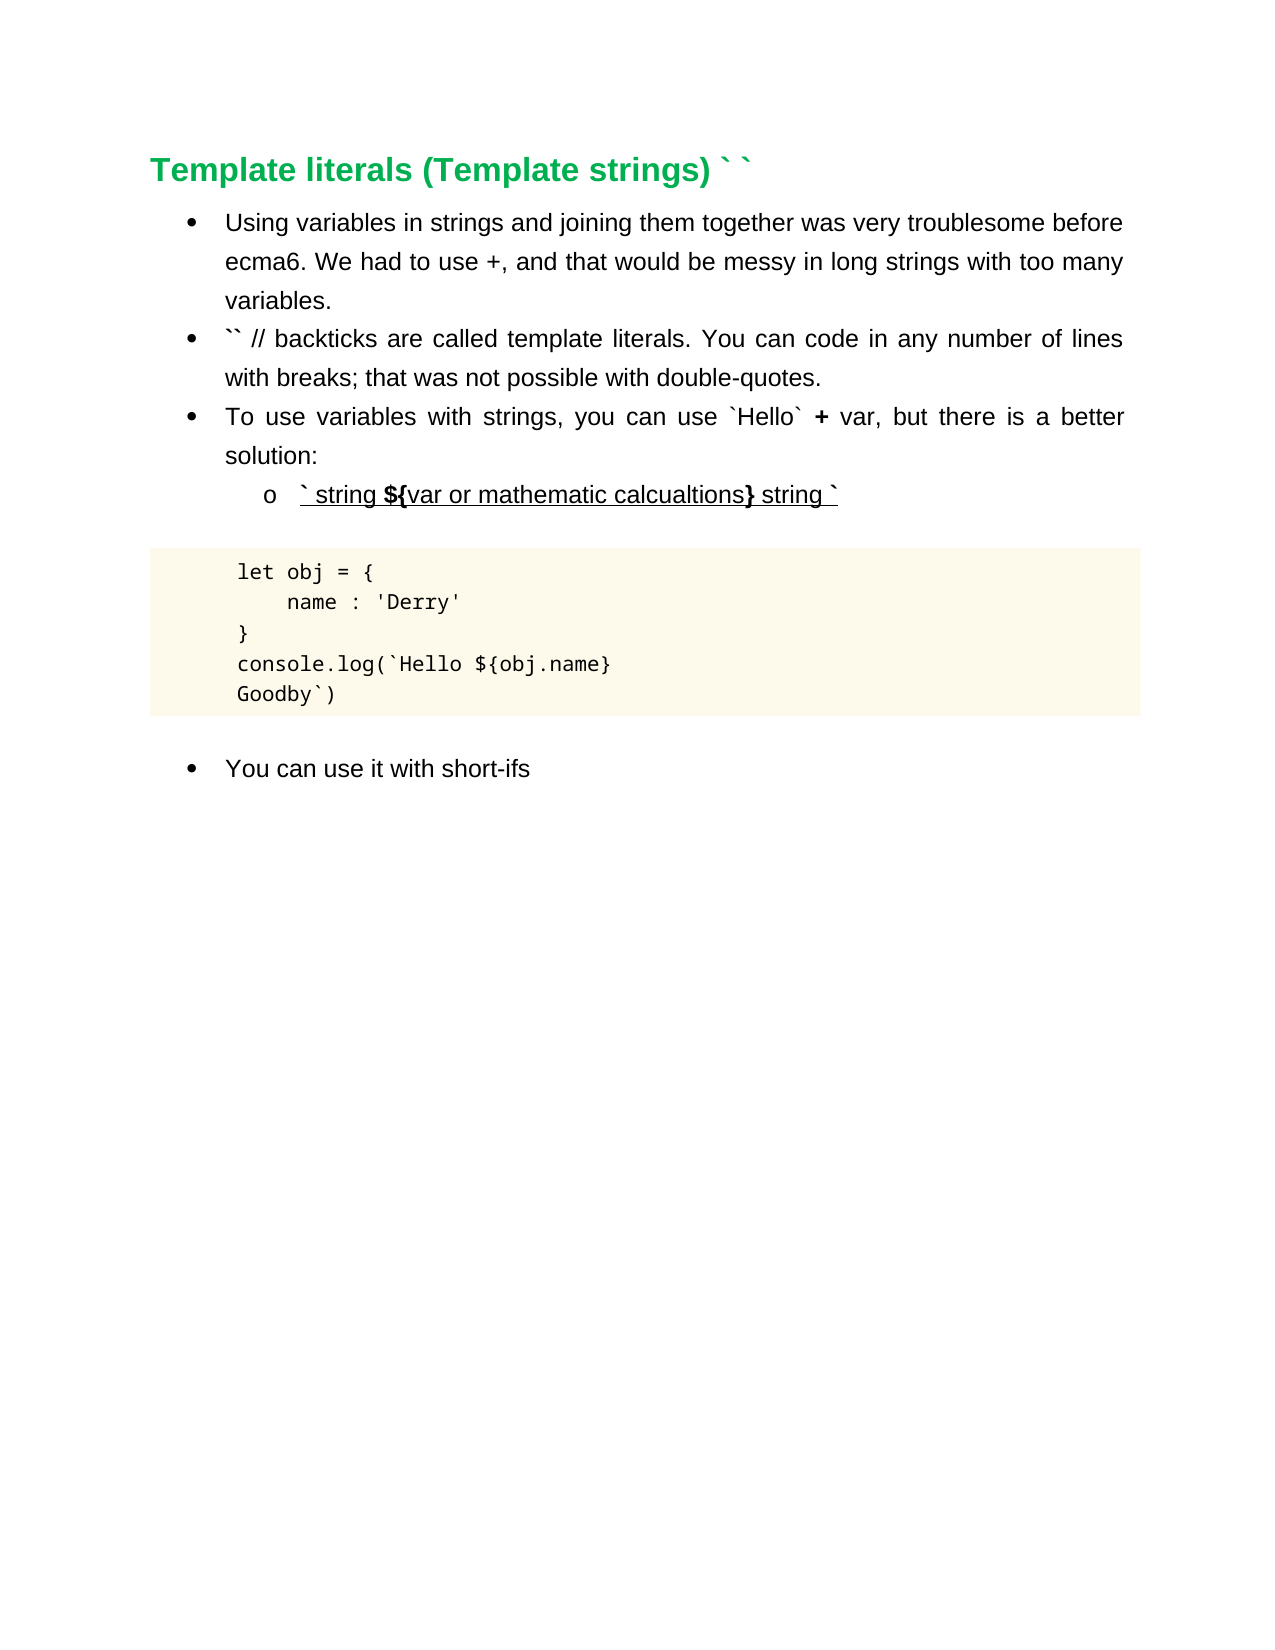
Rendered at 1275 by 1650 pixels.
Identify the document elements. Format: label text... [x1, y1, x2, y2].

list ` string ${var or mathematic calcualtions} string ` [262, 480, 1125, 511]
list Using variables in strings and joining them together was very troublesome before ecma6. We had to use +, and that would be messy in long strings with too many variables. [187, 208, 1125, 314]
list To use variables with strings, you can use `Hello` + var, but there is a better solution: [187, 402, 1125, 470]
text Template literals (Template strings) ` ` [150, 150, 1125, 188]
list You can use it with short-ifs [187, 754, 1125, 783]
list `` // backticks are called template literals. You can code in any number of lines with breaks; that was not possible with double-quotes. [187, 324, 1125, 392]
